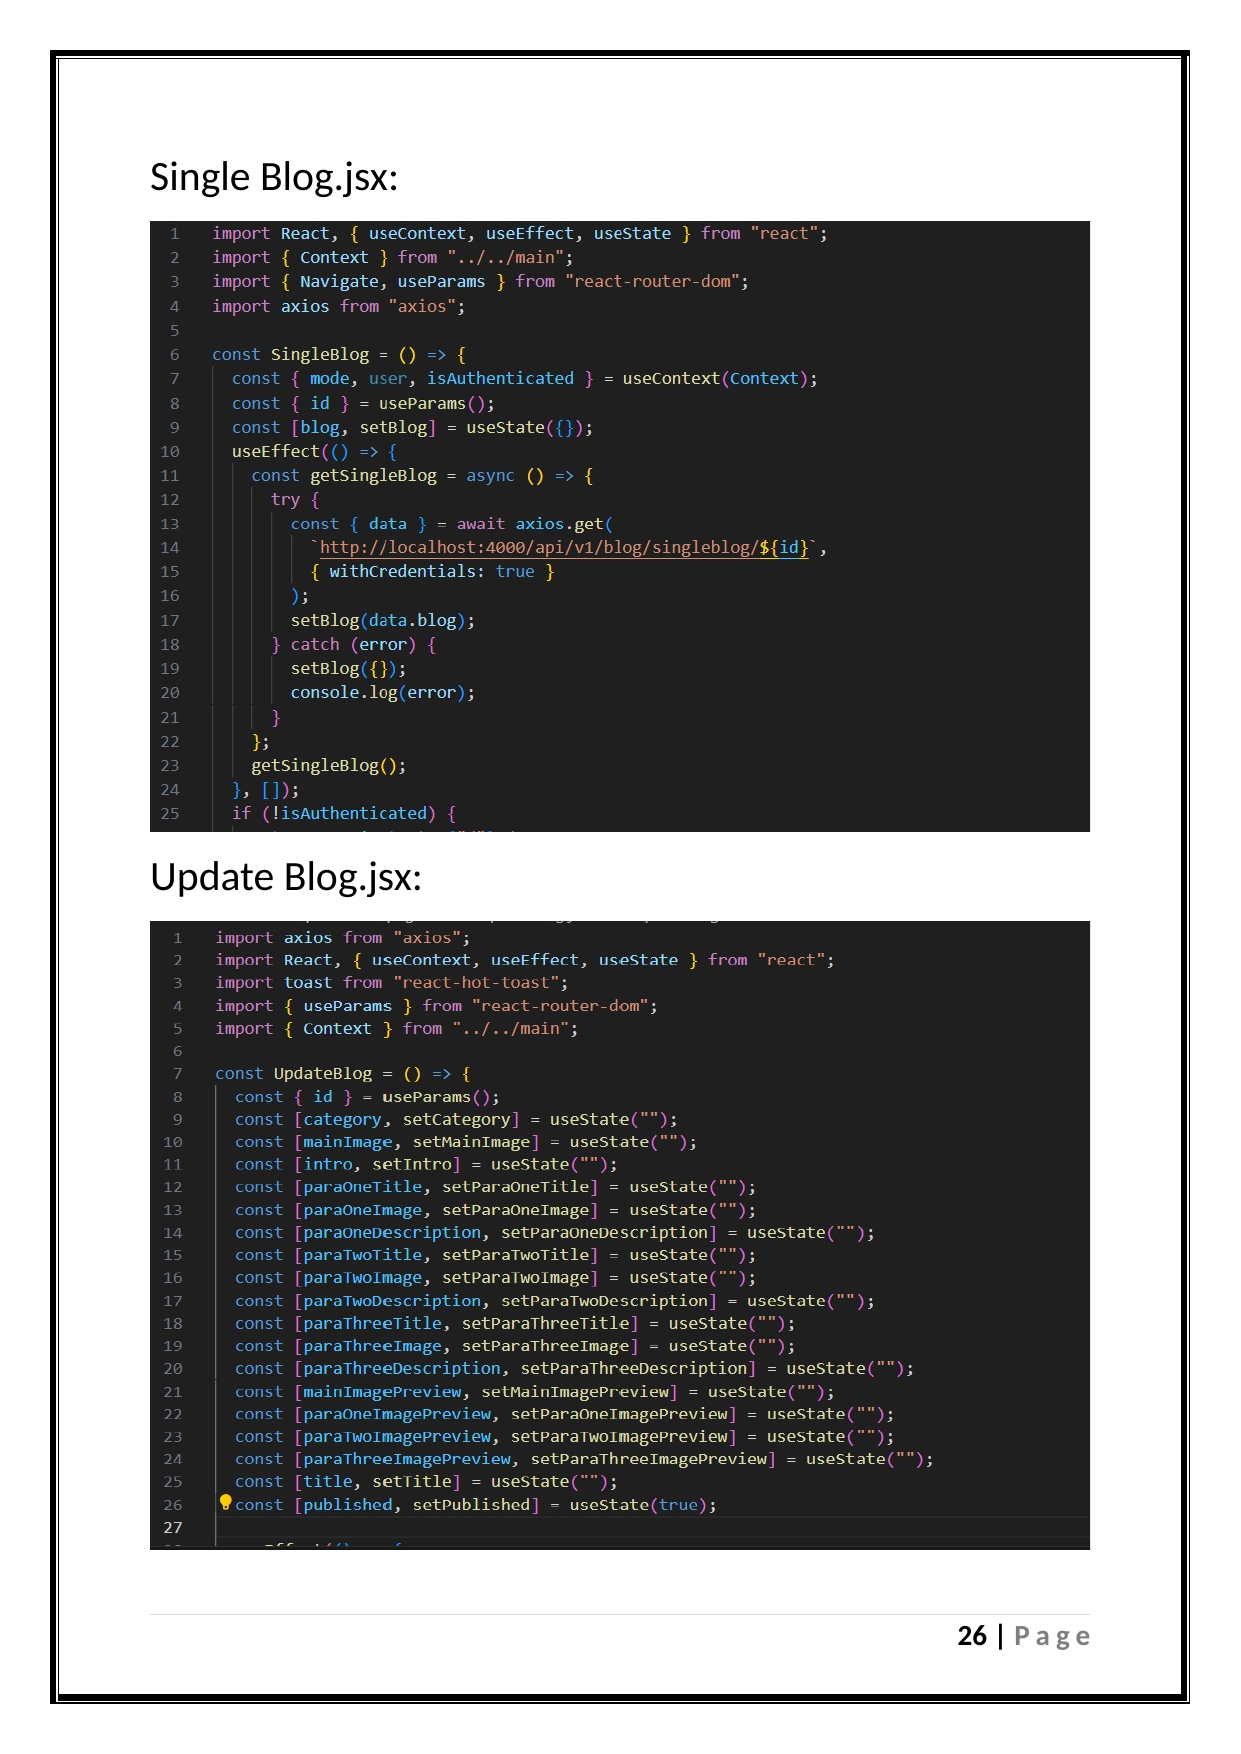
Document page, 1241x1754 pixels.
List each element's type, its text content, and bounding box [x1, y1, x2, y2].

picture [150, 921, 1091, 1550]
picture [150, 221, 1091, 832]
text Update Blog.jsx: [150, 850, 1090, 901]
text Single Blog.jsx: [150, 150, 1090, 201]
